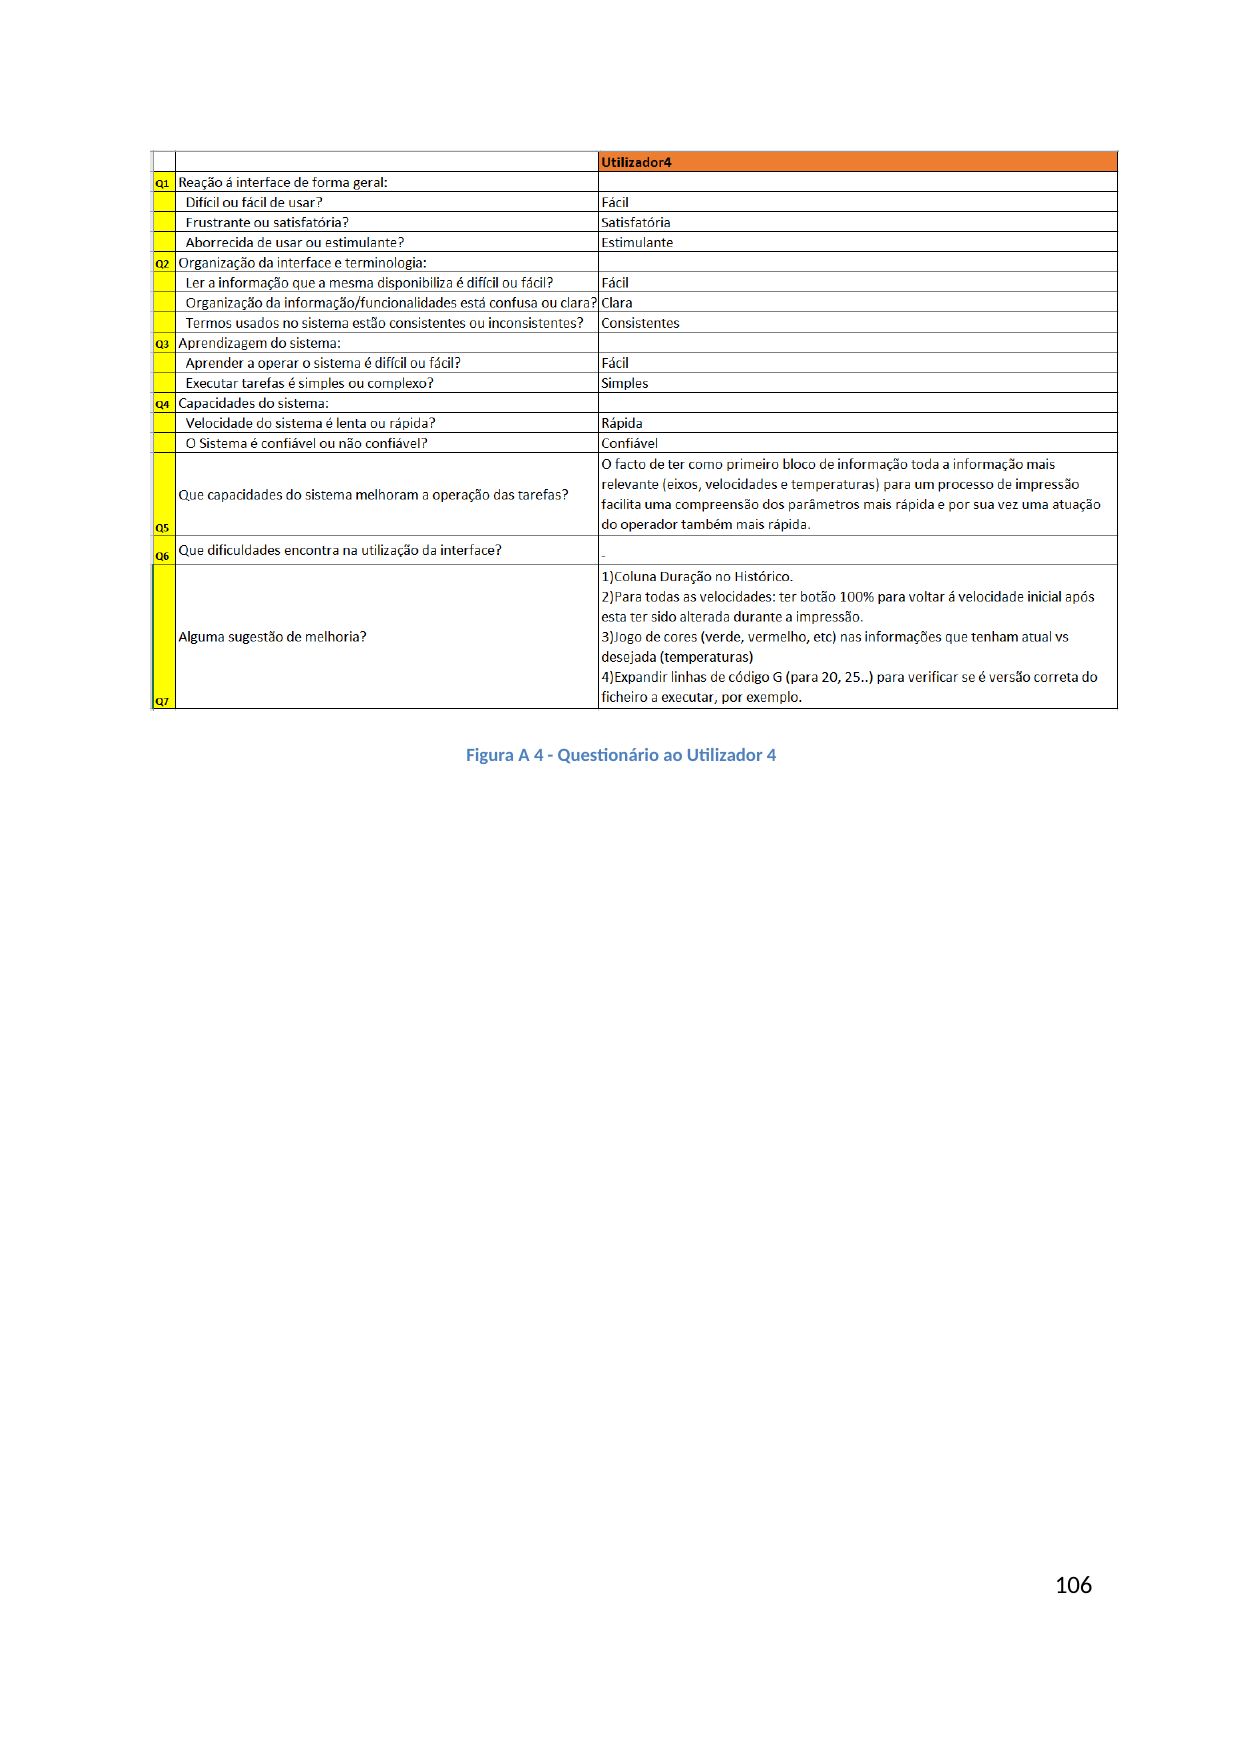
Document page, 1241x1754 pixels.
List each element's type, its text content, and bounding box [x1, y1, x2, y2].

text Figura A 4 - Questionário ao Utilizador 4 [150, 743, 1092, 766]
picture [150, 150, 1119, 711]
